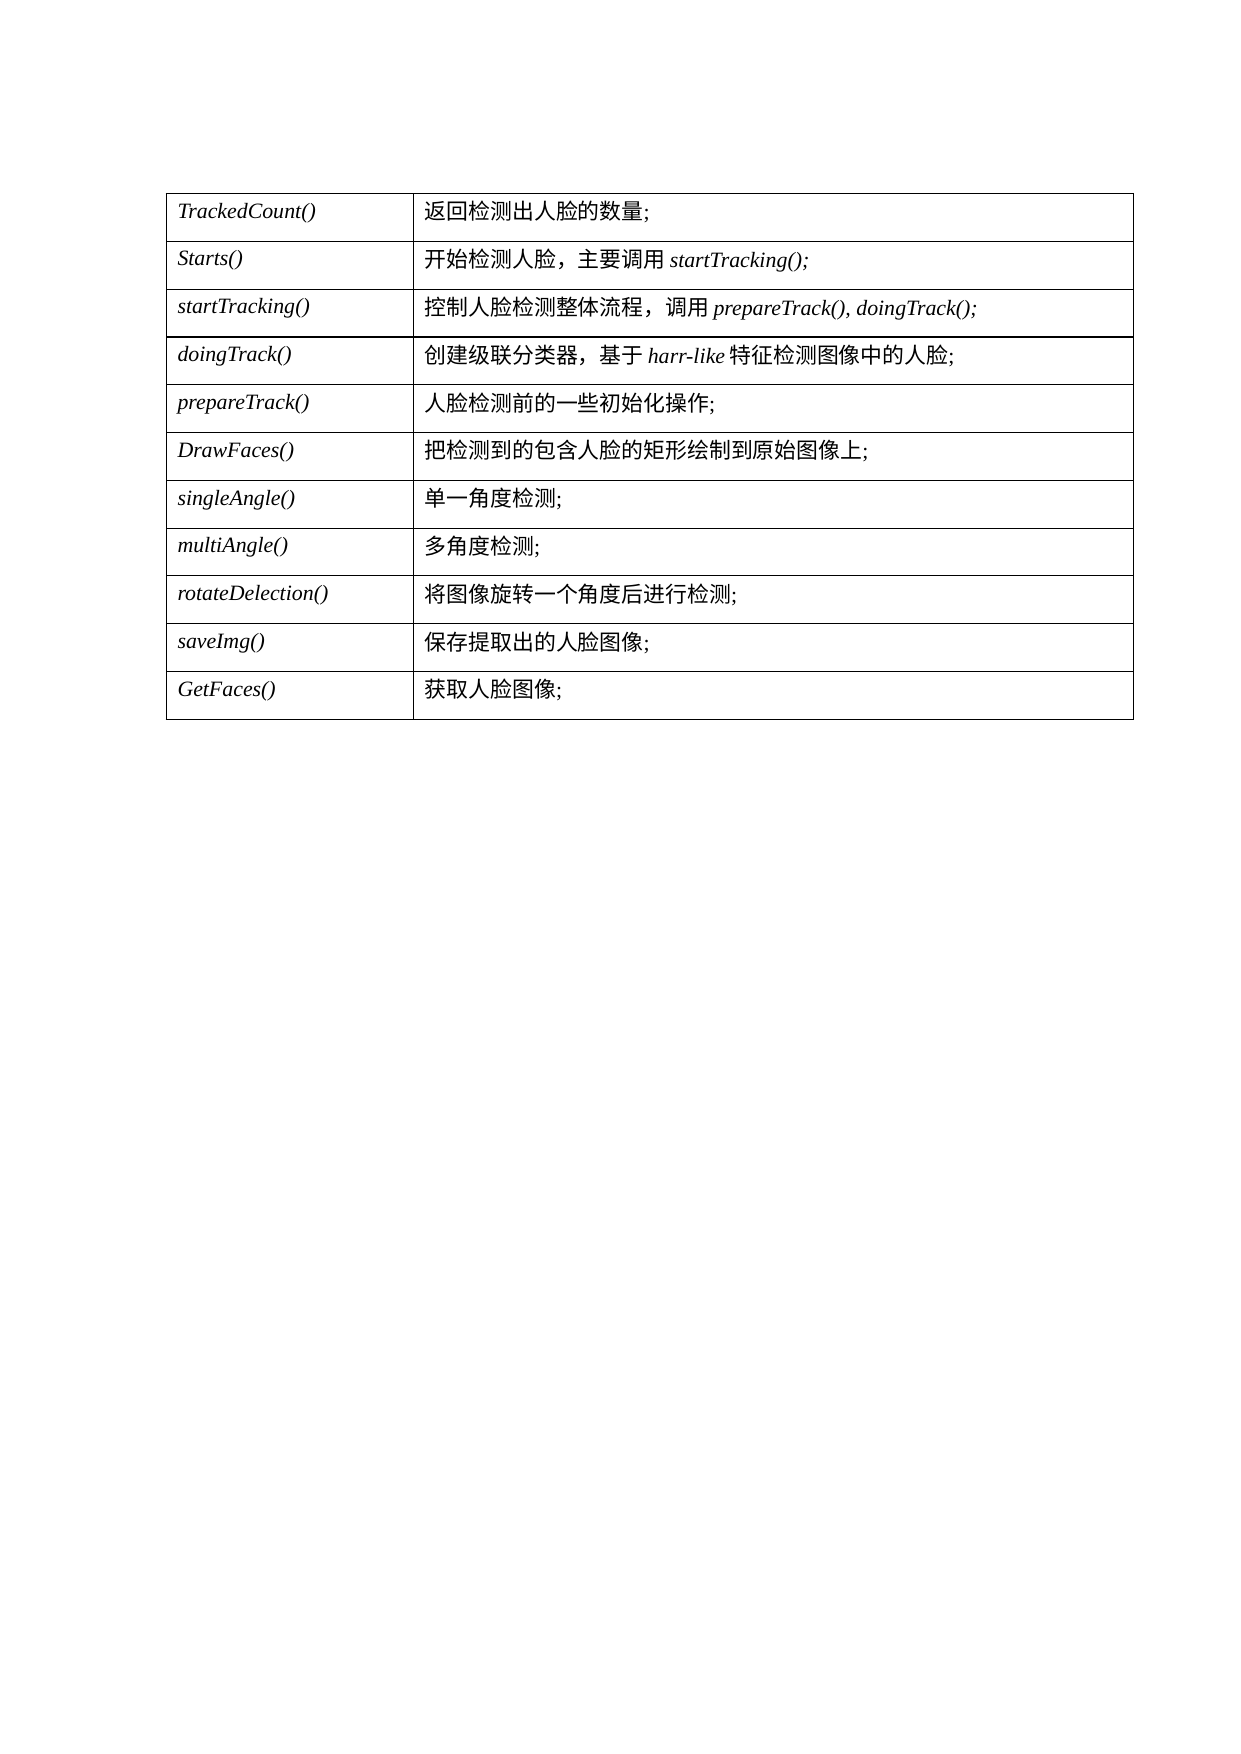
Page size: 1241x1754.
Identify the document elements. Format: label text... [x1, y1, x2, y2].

table_cell 控制人脸检测整体流程，调用prepareTrack(), doingTrack(); [414, 290, 1133, 336]
table_cell singleAngle() [167, 481, 413, 528]
table_cell 获取人脸图像; [414, 672, 1133, 719]
table_cell multiAngle() [167, 529, 413, 575]
table_cell startTracking() [167, 290, 413, 336]
table_cell 人脸检测前的一些初始化操作; [414, 385, 1133, 432]
table_cell 开始检测人脸，主要调用startTracking(); [414, 242, 1133, 288]
table_cell GetFaces() [167, 672, 413, 719]
table_cell 多角度检测; [414, 529, 1133, 575]
table_cell Starts() [167, 242, 413, 288]
table_cell DrawFaces() [167, 433, 413, 480]
table_cell prepareTrack() [167, 385, 413, 432]
table_cell 保存提取出的人脸图像; [414, 624, 1133, 671]
table_cell 单一角度检测; [414, 481, 1133, 528]
table_cell saveImg() [167, 624, 413, 671]
table_cell 返回检测出人脸的数量; [414, 194, 1133, 241]
table_cell rotateDelection() [167, 576, 413, 623]
table_cell doingTrack() [167, 338, 413, 384]
table_cell 将图像旋转一个角度后进行检测; [414, 576, 1133, 623]
table_cell 把检测到的包含人脸的矩形绘制到原始图像上; [414, 433, 1133, 480]
table_cell TrackedCount() [167, 194, 413, 241]
table_cell 创建级联分类器，基于harr-like特征检测图像中的人脸; [414, 338, 1133, 384]
